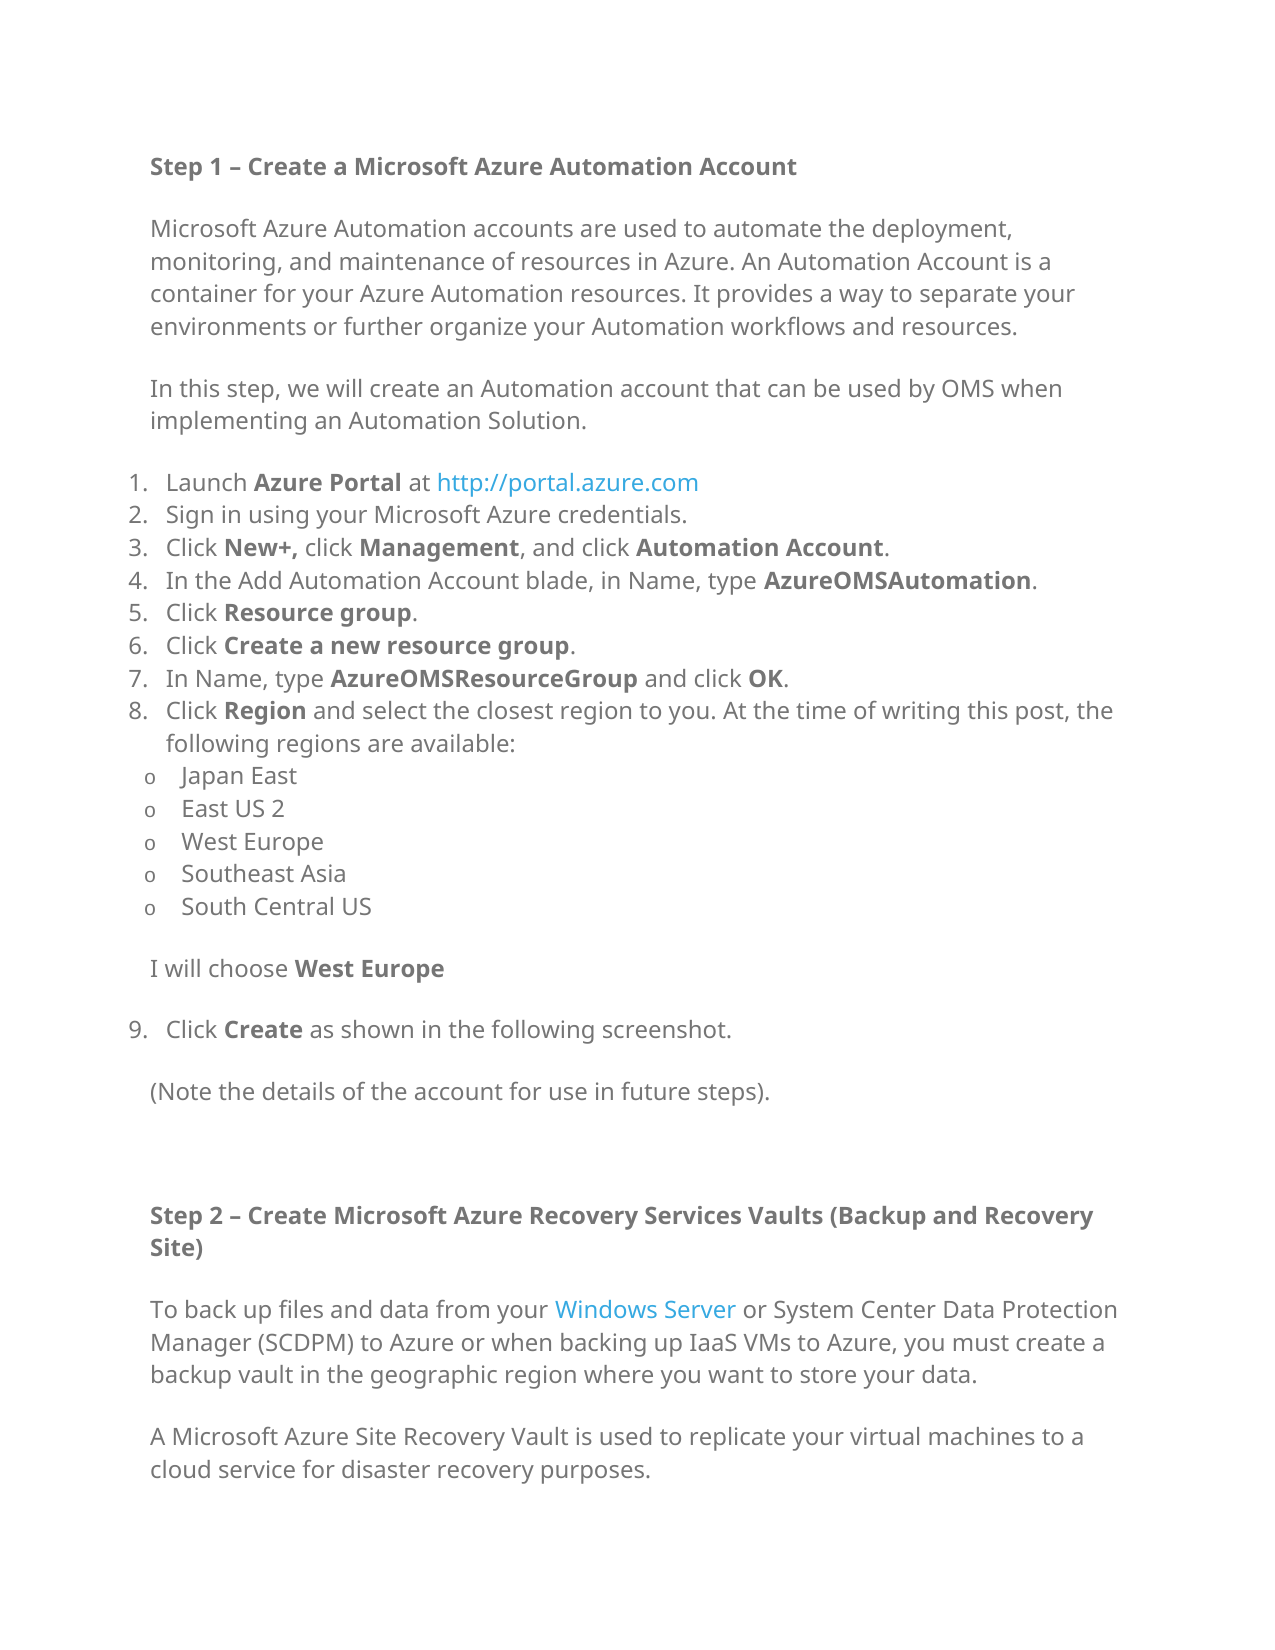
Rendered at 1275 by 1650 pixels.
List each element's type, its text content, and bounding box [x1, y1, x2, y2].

list Click Create as shown in the following screenshot. [128, 1013, 1125, 1046]
list In Name, type AzureOMSResourceGroup and click OK. [128, 661, 1125, 694]
text Step 1 – Create a Microsoft Azure Automation Account [150, 150, 1125, 183]
list South Central US [144, 889, 1125, 922]
list Click Create a new resource group. [128, 629, 1125, 661]
text (Note the details of the account for use in future steps). [150, 1075, 1125, 1107]
text I will choose West Europe [150, 951, 1125, 984]
list Click Region and select the closest region to you. At the time of writing this post, the following regions are available: [128, 694, 1125, 759]
list West Europe [144, 824, 1125, 857]
text Microsoft Azure Automation accounts are used to automate the deployment, monitoring, and maintenance of resources in Azure. An Automation Account is a container for your Azure Automation resources. It provides a way to separate your environments or further organize your Automation workflows and resources. [150, 212, 1125, 342]
list In the Add Automation Account blade, in Name, type AzureOMSAutomation. [128, 563, 1125, 596]
list Launch Azure Portal at http://portal.azure.com [128, 466, 1125, 498]
text Step 2 – Create Microsoft Azure Recovery Services Vaults (Backup and Recovery Site) [150, 1198, 1125, 1264]
text To back up files and data from your Windows Server or System Center Data Protection Manager (SCDPM) to Azure or when backing up IaaS VMs to Azure, you must create a backup vault in the geographic region where you want to store your data. [150, 1293, 1125, 1391]
list Japan East [144, 759, 1125, 792]
text A Microsoft Azure Site Recovery Vault is used to replicate your virtual machines to a cloud service for disaster recovery purposes. [150, 1420, 1125, 1485]
list Southeast Asia [144, 857, 1125, 889]
list Sign in using your Microsoft Azure credentials. [128, 498, 1125, 531]
text In this step, we will create an Automation account that can be used by OMS when implementing an Automation Solution. [150, 371, 1125, 437]
list Click New+, click Management, and click Automation Account. [128, 531, 1125, 563]
list Click Resource group. [128, 596, 1125, 629]
list East US 2 [144, 792, 1125, 824]
